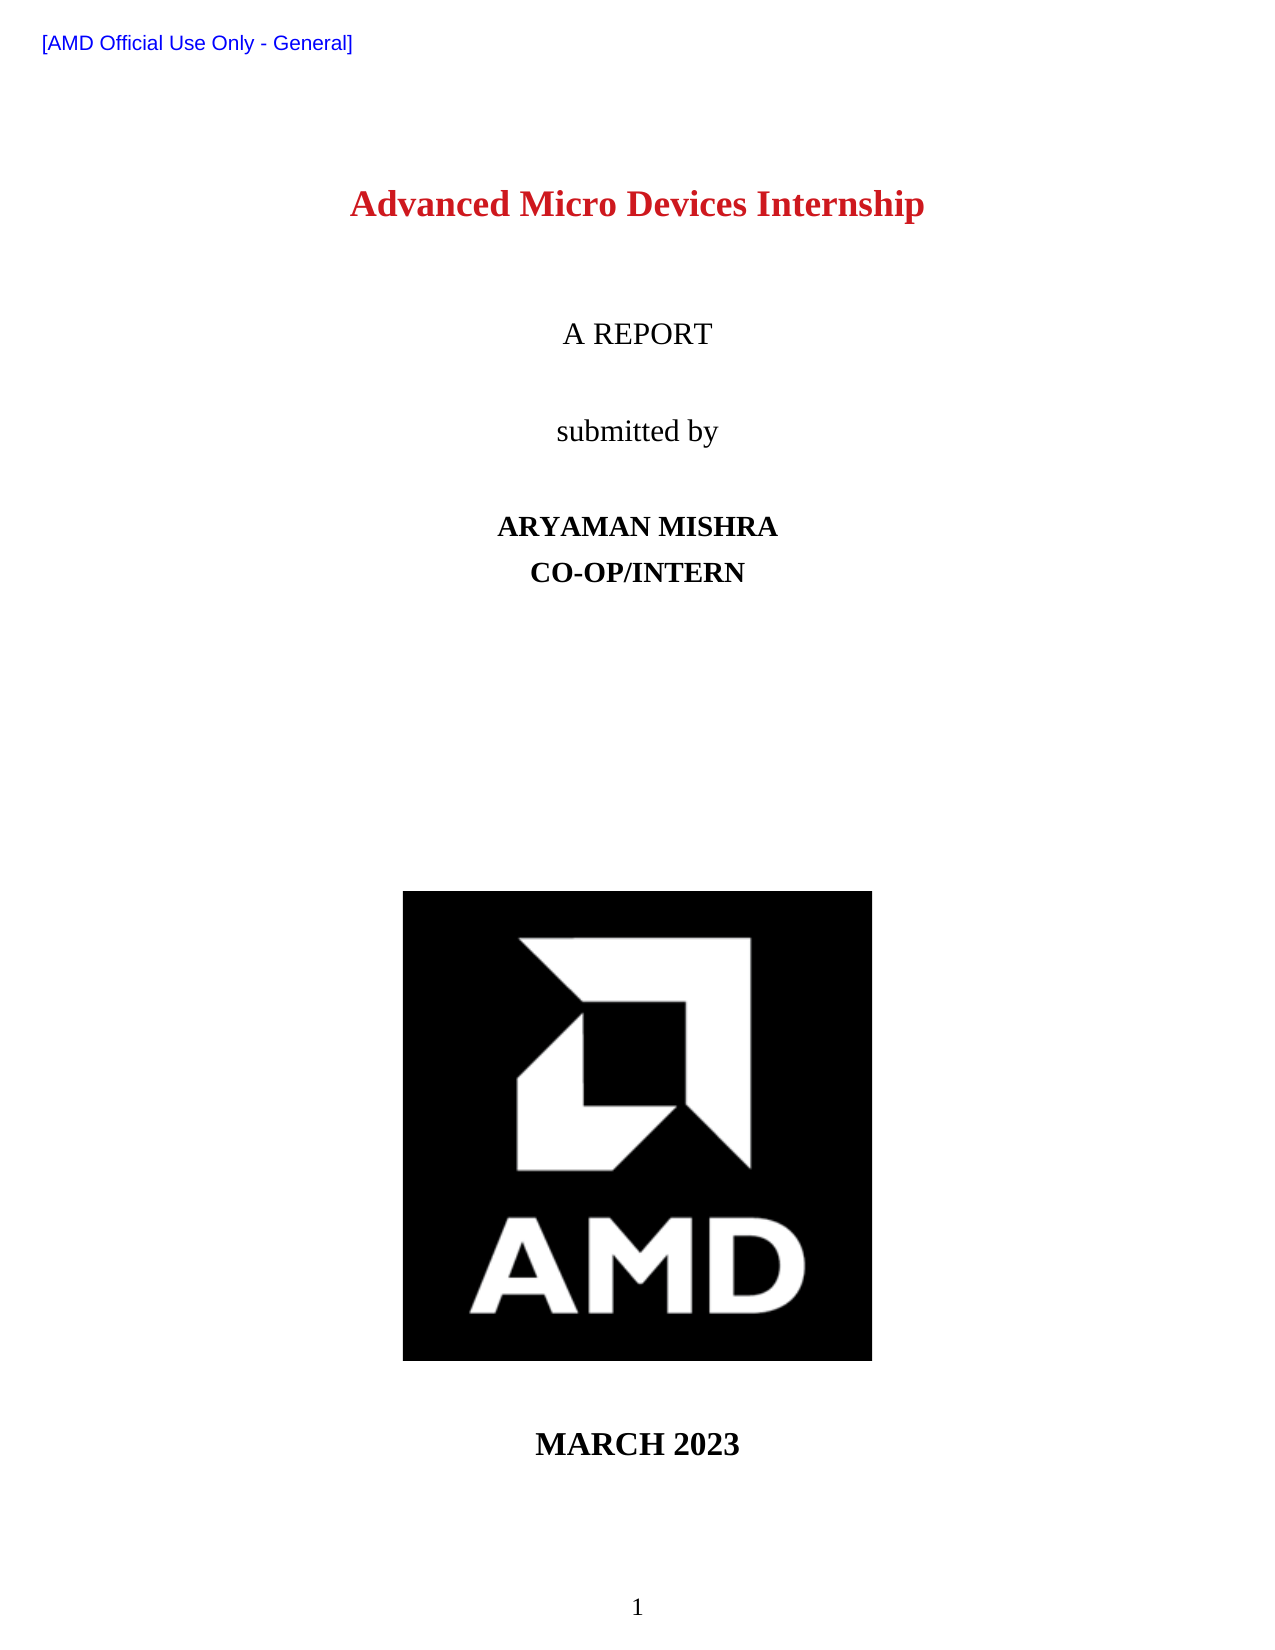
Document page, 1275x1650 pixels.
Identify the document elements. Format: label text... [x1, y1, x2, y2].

text ARYAMAN MISHRA [150, 509, 1125, 542]
text submitted by [150, 412, 1125, 448]
picture [402, 891, 873, 1361]
text CO-OP/INTERN [150, 555, 1125, 588]
text A REPORT [150, 315, 1125, 351]
text MARCH 2023 [150, 1424, 1125, 1462]
